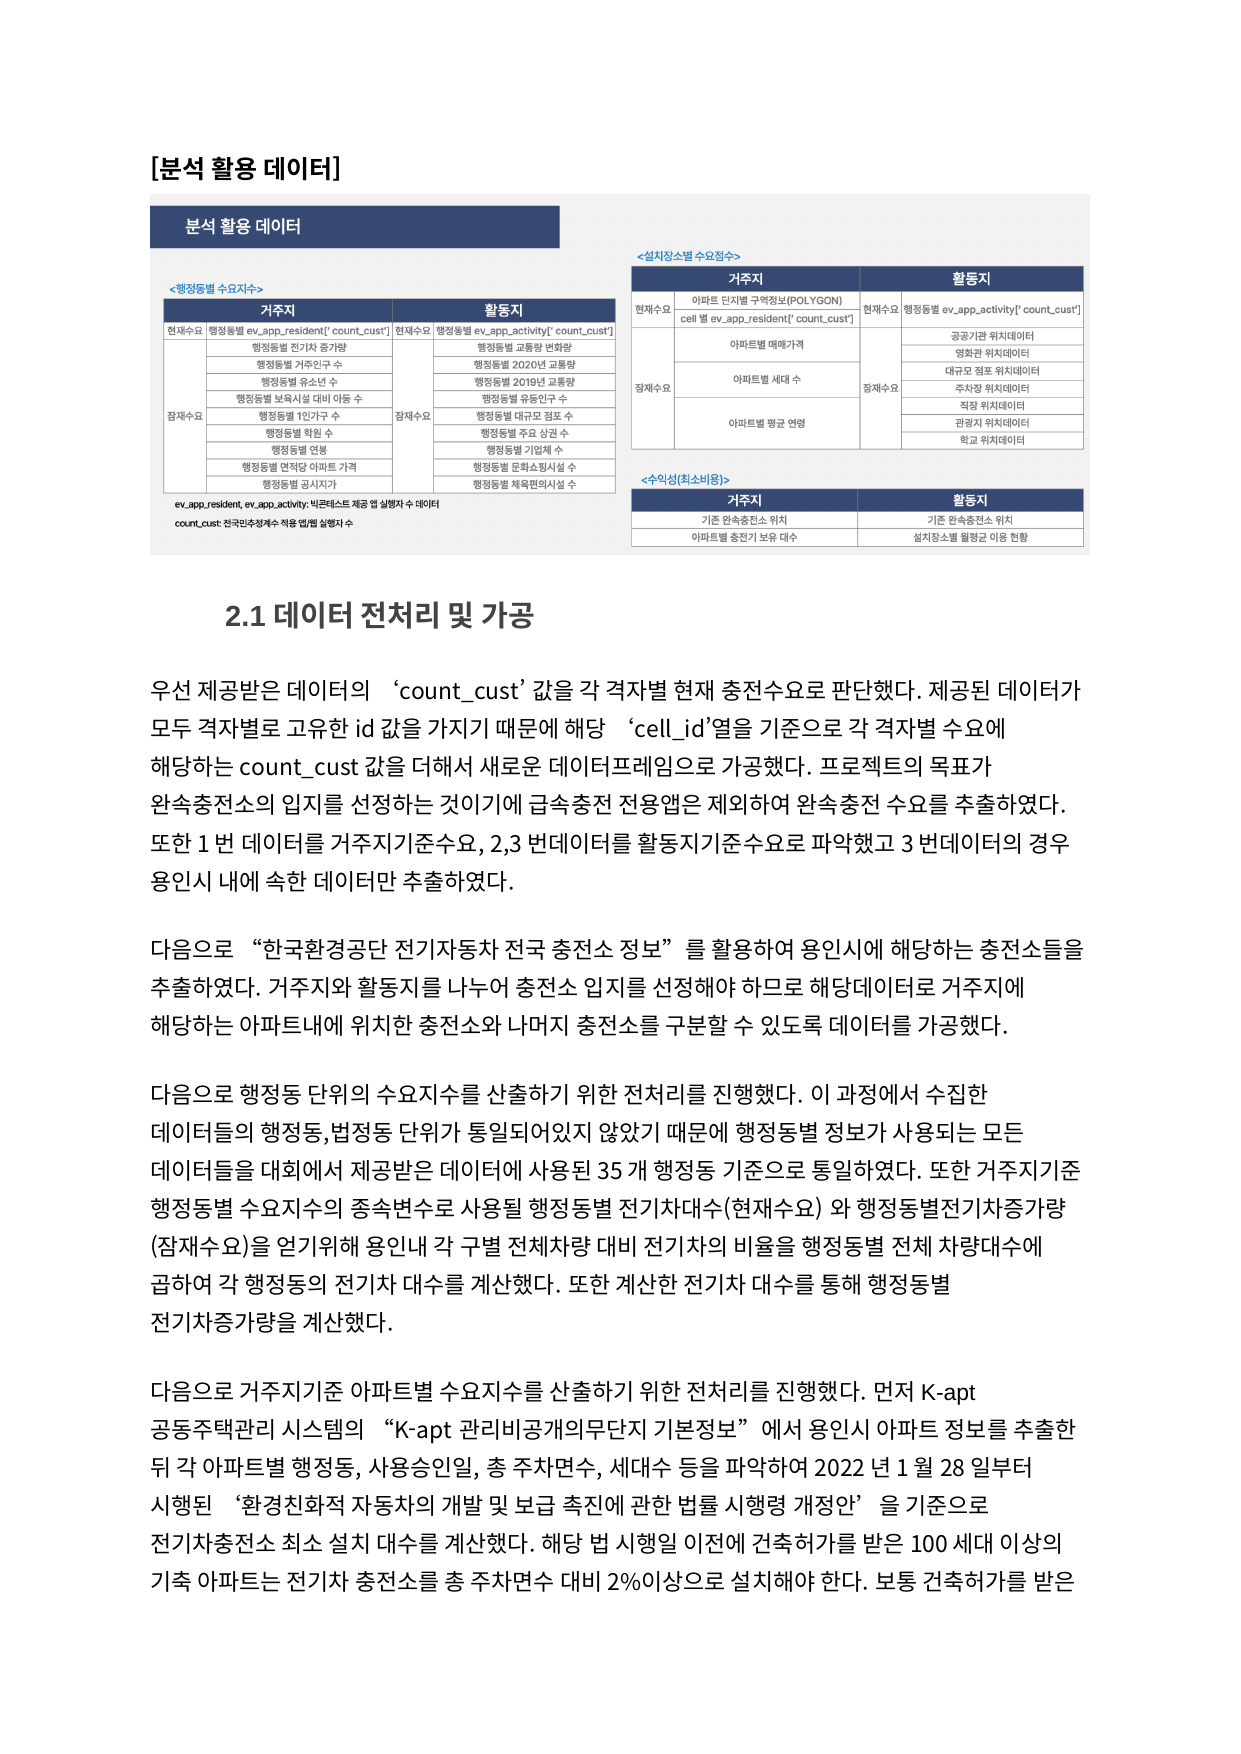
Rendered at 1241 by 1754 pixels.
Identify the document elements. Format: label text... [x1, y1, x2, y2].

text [150, 1374, 1090, 1597]
subtitle 2.1 데이터 전처리 및 가공 [225, 592, 1090, 634]
text 다음으로 “한국환경공단 전기자동차 전국 충전소 정보”를 활용하여 용인시에 해당하는 충전소들을 추출하였다. 거주지와 활동지를 나누어 충전소 입지를 선정해야 하므로 해당데이터로 거주지에 해당하는 아파트내에 위치한 충전소와 나머지 충전소를 구분할 수 있도록 데이터를 가공했다. [150, 932, 1090, 1041]
subtitle [분석 활용 데이터] [150, 150, 1090, 186]
text 다음으로 행정동 단위의 수요지수를 산출하기 위한 전처리를 진행했다. 이 과정에서 수집한 데이터들의 행정동,법정동 단위가 통일되어있지 않았기 때문에 행정동별 정보가 사용되는 모든 데이터들을 대회에서 제공받은 데이터에 사용된 35개 행정동 기준으로 통일하였다. 또한 거주지기준 행정동별 수요지수의 종속변수로 사용될 행정동별 전기차대수(현재수요) 와 행정동별전기차증가량(잠재수요)을 얻기위해 용인내 각 구별 전체차량 대비 전기차의 비율을 행정동별 전체 차량대수에 곱하여 각 행정동의 전기차 대수를 계산했다. 또한 계산한 전기차 대수를 통해 행정동별 전기차증가량을 계산했다. [150, 1077, 1090, 1338]
picture [150, 194, 1091, 555]
text 우선 제공받은 데이터의 ‘count_cust’ 값을 각 격자별 현재 충전수요로 판단했다. 제공된 데이터가 모두 격자별로 고유한 id값을 가지기 때문에 해당 ‘cell_id’열을 기준으로 각 격자별 수요에 해당하는 count_cust값을 더해서 새로운 데이터프레임으로 가공했다. 프로젝트의 목표가 완속충전소의 입지를 선정하는 것이기에 급속충전 전용앱은 제외하여 완속충전 수요를 추출하였다. 또한 1번 데이터를 거주지기준수요, 2,3번데이터를 활동지기준수요로 파악했고 3번데이터의 경우 용인시 내에 속한 데이터만 추출하였다. [150, 673, 1090, 897]
